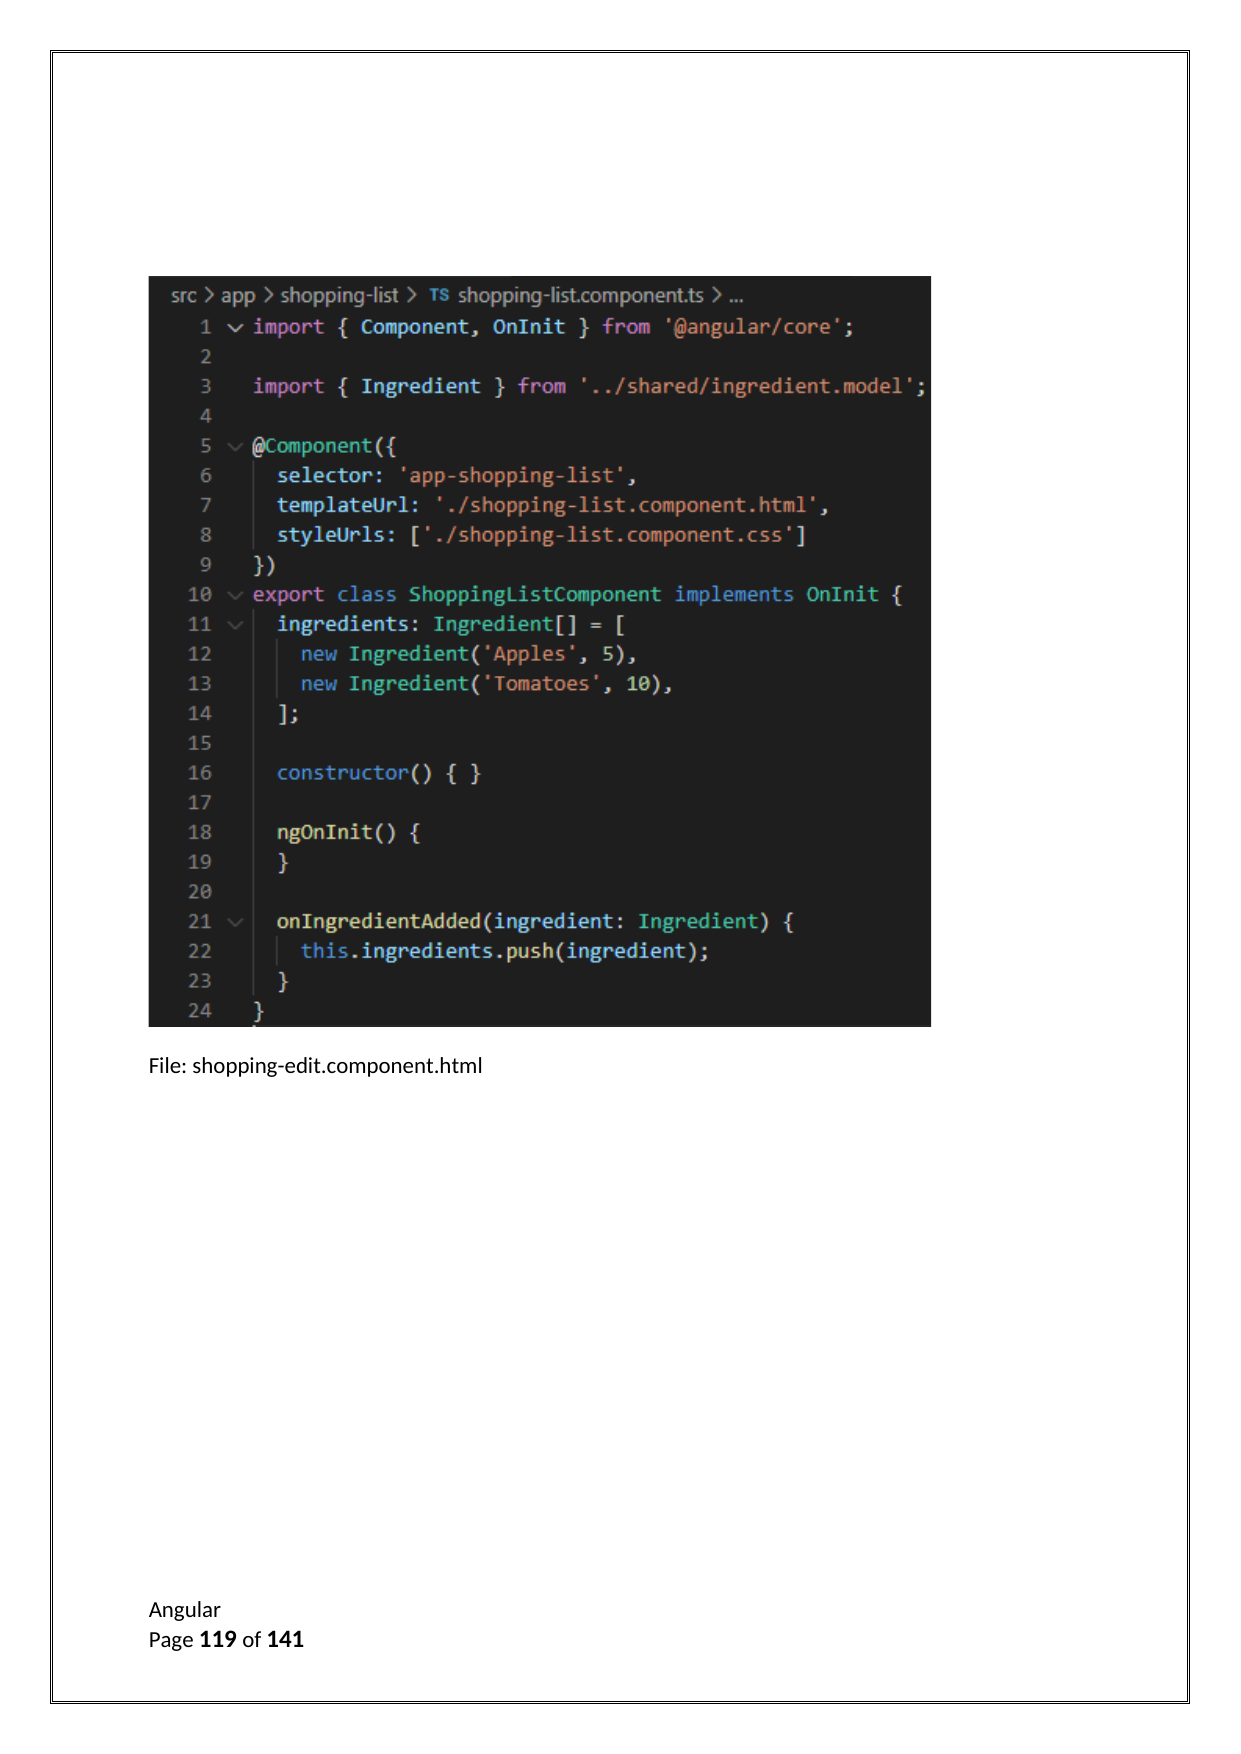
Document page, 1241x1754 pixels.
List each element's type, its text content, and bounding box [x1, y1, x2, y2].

picture [148, 276, 932, 1027]
text File: shopping-edit.component.html [148, 1052, 1092, 1079]
